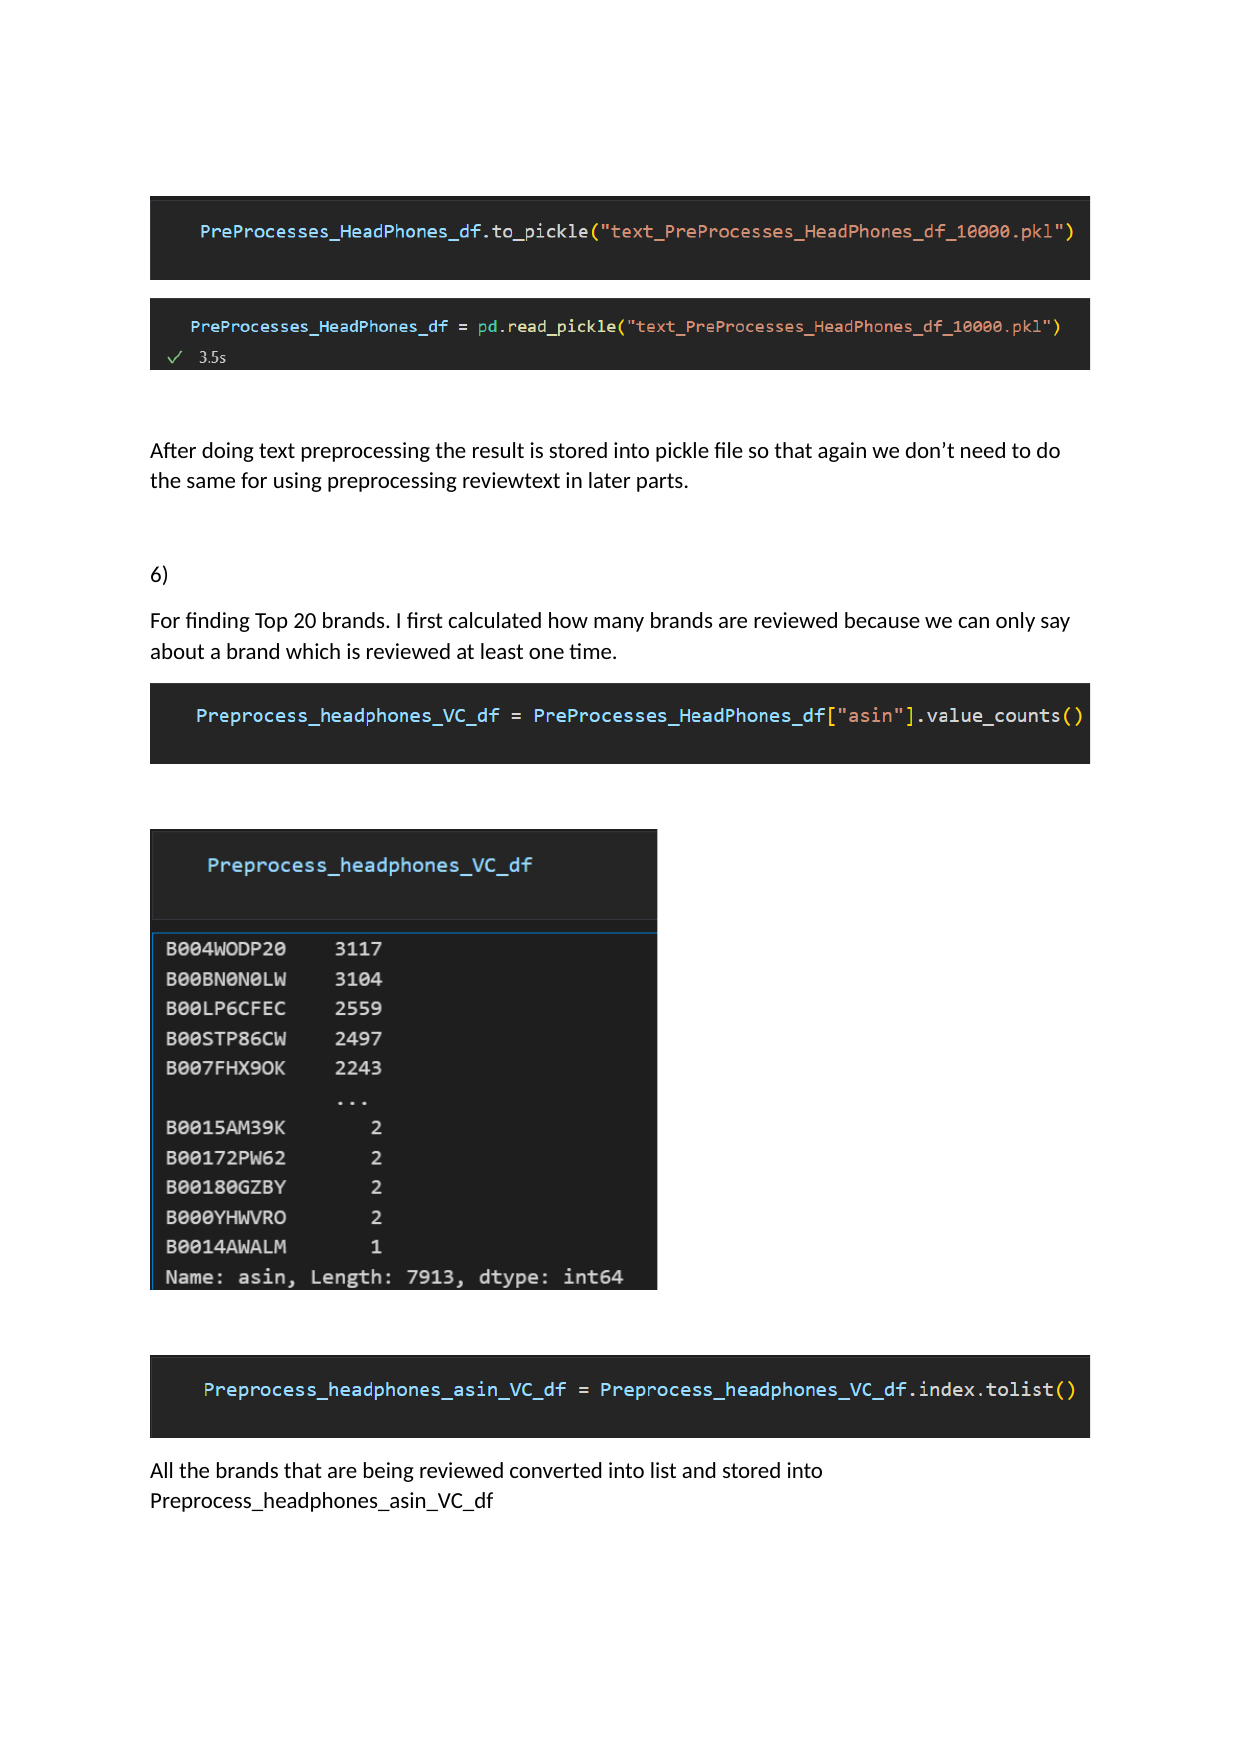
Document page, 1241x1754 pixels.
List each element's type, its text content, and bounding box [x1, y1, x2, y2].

picture [150, 196, 1091, 280]
picture [150, 1355, 1091, 1438]
picture [150, 829, 658, 1290]
text 6) [150, 560, 1090, 588]
text All the brands that are being reviewed converted into list and stored into Preprocess_headphones_asin_VC_df [150, 1456, 1090, 1515]
text For finding Top 20 brands. I first calculated how many brands are reviewed because we can only say about a brand which is reviewed at least one time. [150, 607, 1090, 665]
text After doing text preprocessing the result is stored into pickle file so that again we don’t need to do the same for using preprocessing reviewtext in later parts. [150, 436, 1090, 494]
picture [150, 683, 1091, 764]
picture [150, 298, 1091, 370]
